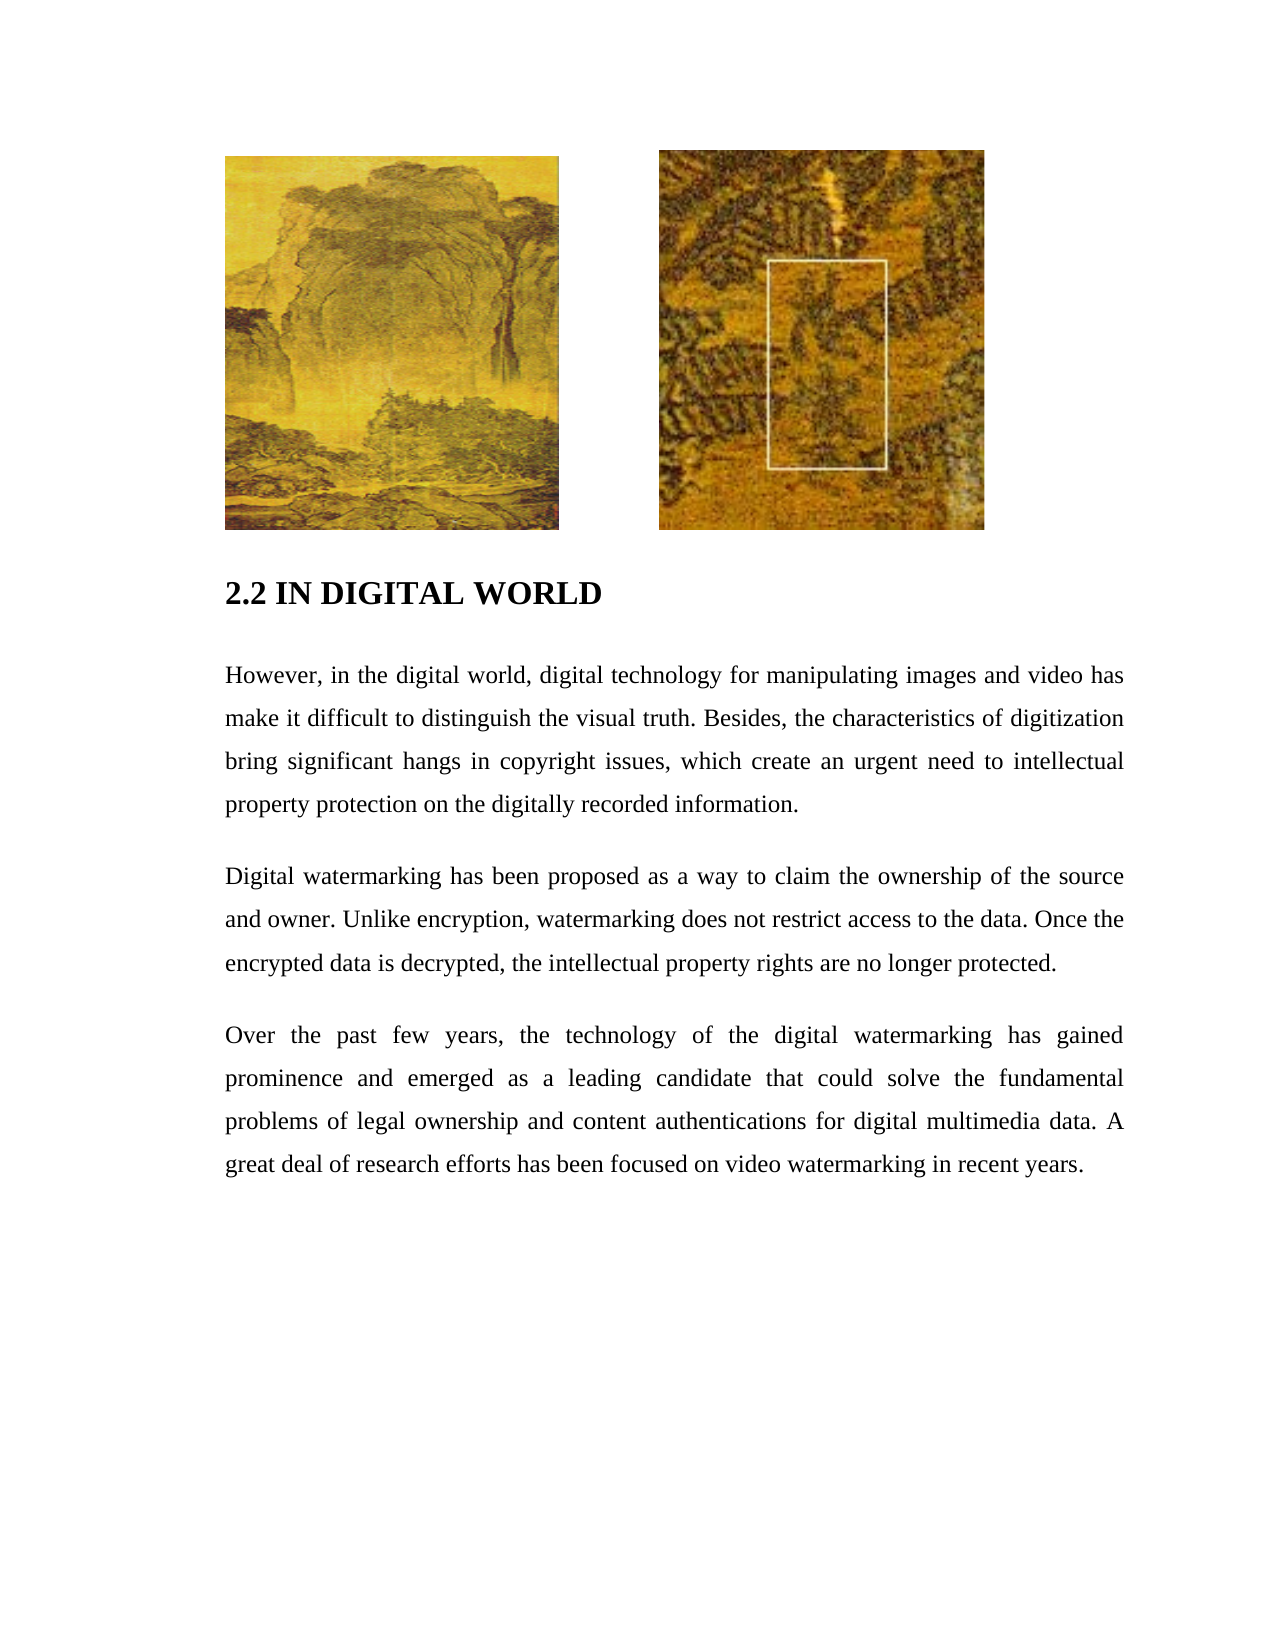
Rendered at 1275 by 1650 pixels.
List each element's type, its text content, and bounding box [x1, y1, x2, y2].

picture [225, 156, 559, 530]
text Digital watermarking has been proposed as a way to claim the ownership of the source and owner. Unlike encryption, watermarking does not restrict access to the data. Once the encrypted data is decrypted, the intellectual property rights are no longer protected. [225, 861, 1125, 976]
text Over the past few years, the technology of the digital watermarking has gained prominence and emerged as a leading candidate that could solve the fundamental problems of legal ownership and content authentications for digital multimedia data. A great deal of research efforts has been focused on video watermarking in recent years. [225, 1020, 1125, 1178]
picture [659, 150, 985, 530]
text However, in the digital world, digital technology for manipulating images and video has make it difficult to distinguish the visual truth. Besides, the characteristics of digitization bring significant hangs in copyright issues, which create an urgent need to intellectual property protection on the digitally recorded information. [225, 660, 1125, 818]
text 2.2 IN DIGITAL WORLD [225, 573, 1125, 611]
